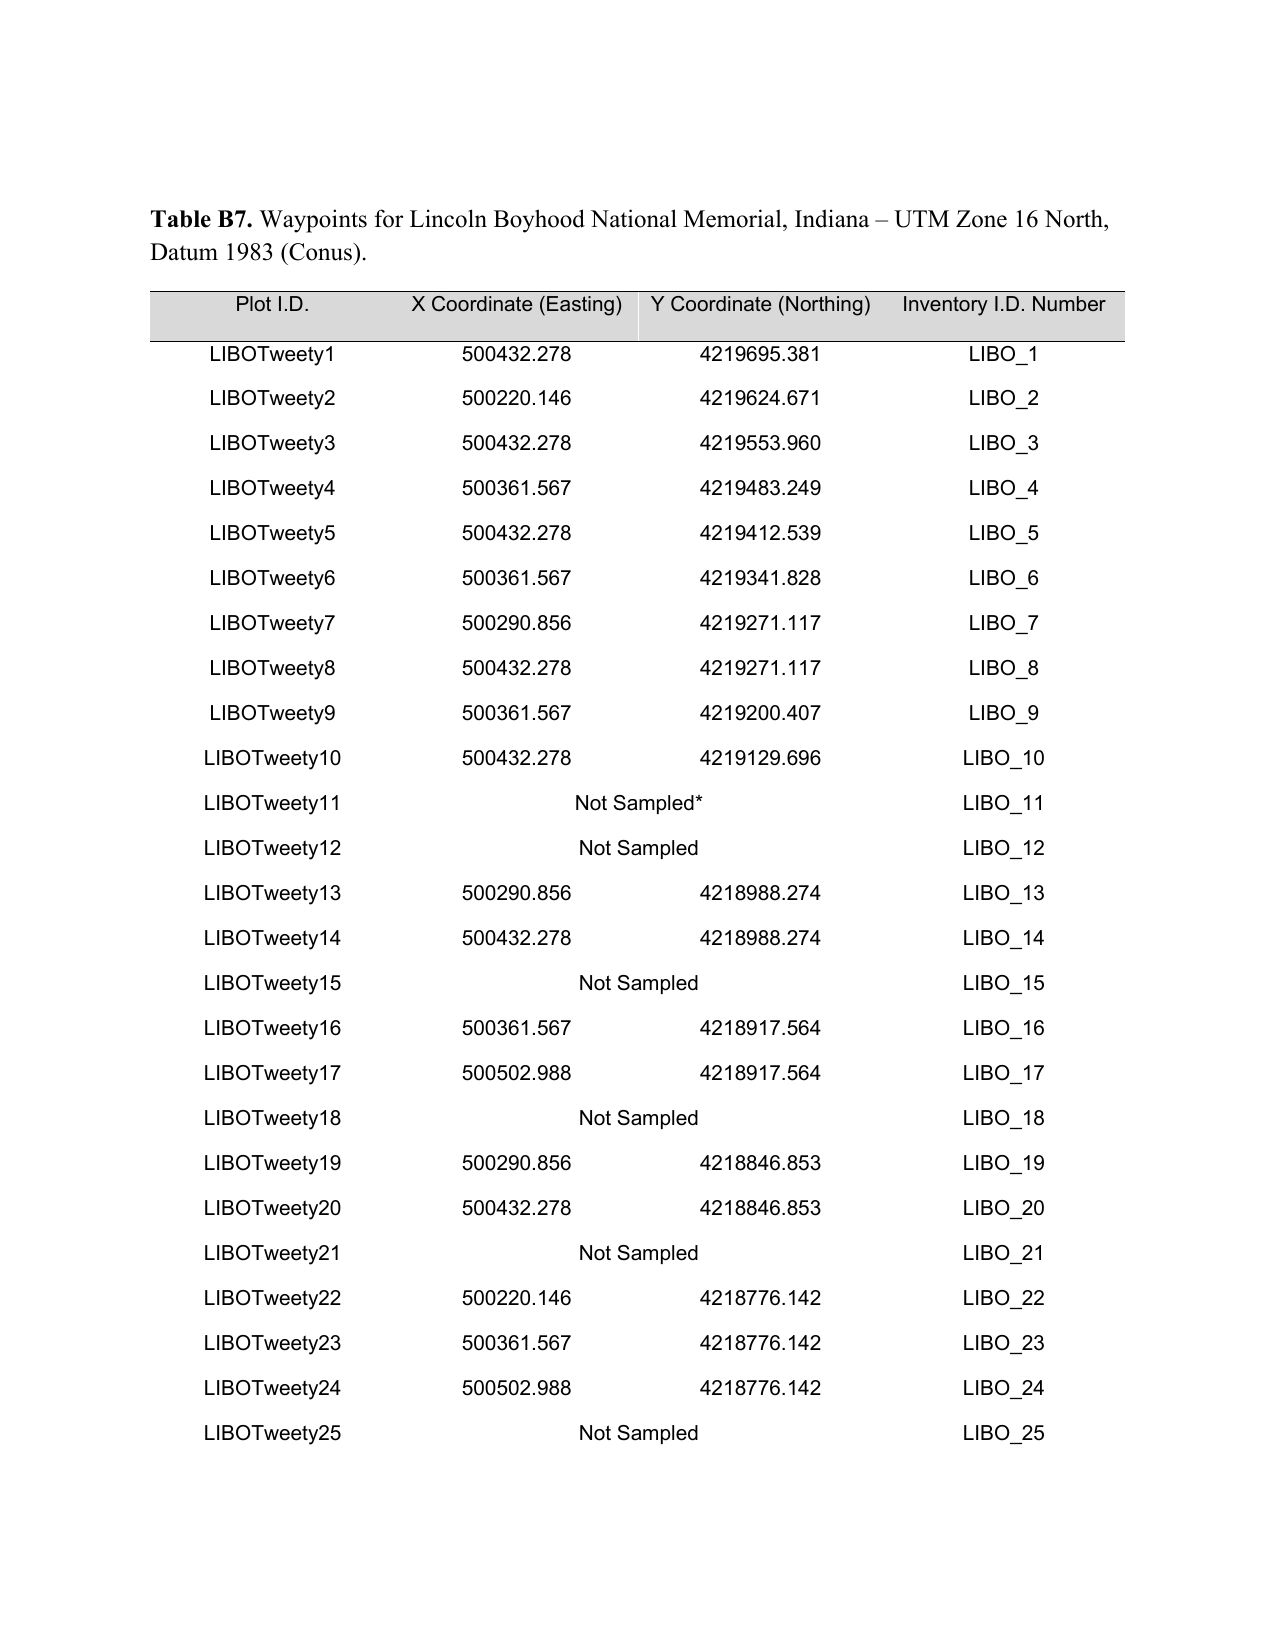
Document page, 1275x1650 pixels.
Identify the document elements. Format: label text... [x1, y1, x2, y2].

table_cell Not Sampled [395, 1421, 883, 1466]
table_cell 4218776.142 [639, 1376, 883, 1421]
table_cell LIBOTweety1 [150, 342, 395, 386]
table_cell LIBO_1 [883, 342, 1125, 386]
table_cell 500361.567 [395, 566, 638, 611]
table_cell LIBOTweety5 [150, 521, 395, 566]
table_cell LIBOTweety4 [150, 476, 395, 521]
table_cell Not Sampled [395, 971, 883, 1016]
table_cell 500290.856 [395, 611, 638, 656]
table_cell LIBOTweety17 [150, 1061, 395, 1106]
table_cell 500361.567 [395, 476, 638, 521]
table_cell LIBO_10 [883, 746, 1125, 791]
table_cell 4219271.117 [639, 656, 883, 701]
table_cell LIBO_9 [883, 701, 1125, 746]
table_cell Not Sampled [395, 1106, 883, 1151]
table_cell LIBOTweety18 [150, 1106, 395, 1151]
table_cell LIBOTweety20 [150, 1196, 395, 1241]
table_cell 500220.146 [395, 386, 638, 431]
table_cell 4219412.539 [639, 521, 883, 566]
table_cell LIBOTweety23 [150, 1331, 395, 1376]
table_cell 4218917.564 [639, 1016, 883, 1061]
table_cell LIBO_16 [883, 1016, 1125, 1061]
table_cell LIBOTweety19 [150, 1151, 395, 1196]
table_cell LIBOTweety12 [150, 836, 395, 881]
table_cell 500361.567 [395, 1331, 638, 1376]
table_cell 4219129.696 [639, 746, 883, 791]
table_cell 4218846.853 [639, 1196, 883, 1241]
table_cell LIBO_14 [883, 926, 1125, 971]
table_cell LIBOTweety14 [150, 926, 395, 971]
table_cell LIBOTweety24 [150, 1376, 395, 1421]
table_cell LIBO_19 [883, 1151, 1125, 1196]
table_cell 500290.856 [395, 1151, 638, 1196]
table_cell LIBO_3 [883, 431, 1125, 476]
table_cell LIBO_11 [883, 791, 1125, 836]
table_cell 4218988.274 [639, 881, 883, 926]
table_cell LIBOTweety13 [150, 881, 395, 926]
table_cell LIBOTweety22 [150, 1286, 395, 1331]
table_cell LIBO_5 [883, 521, 1125, 566]
table_cell LIBO_22 [883, 1286, 1125, 1331]
table_cell 4219553.960 [639, 431, 883, 476]
table_cell LIBO_21 [883, 1241, 1125, 1286]
table_cell LIBOTweety3 [150, 431, 395, 476]
table_cell LIBO_15 [883, 971, 1125, 1016]
table_cell 4218846.853 [639, 1151, 883, 1196]
table_cell 500432.278 [395, 746, 638, 791]
table_cell LIBO_8 [883, 656, 1125, 701]
table_cell 4218917.564 [639, 1061, 883, 1106]
table_cell 4218776.142 [639, 1331, 883, 1376]
table_cell LIBOTweety9 [150, 701, 395, 746]
table_cell 500432.278 [395, 521, 638, 566]
text Table B7. Waypoints for Lincoln Boyhood National Memorial, Indiana – UTM Zone 16 North, Datum 1983 (Conus). [150, 204, 1125, 266]
table_header Plot I.D. [150, 292, 395, 341]
table_cell 4219341.828 [639, 566, 883, 611]
table_cell LIBOTweety6 [150, 566, 395, 611]
table_cell LIBO_18 [883, 1106, 1125, 1151]
table_cell LIBOTweety21 [150, 1241, 395, 1286]
table_cell 500502.988 [395, 1061, 638, 1106]
table_cell 500432.278 [395, 656, 638, 701]
table_cell Not Sampled [395, 836, 883, 881]
table_cell 500432.278 [395, 1196, 638, 1241]
table_cell LIBO_24 [883, 1376, 1125, 1421]
table_cell LIBO_7 [883, 611, 1125, 656]
table_cell LIBO_17 [883, 1061, 1125, 1106]
table_cell 4219624.671 [639, 386, 883, 431]
table_cell 500432.278 [395, 342, 638, 386]
table_cell 4219200.407 [639, 701, 883, 746]
table_cell Not Sampled [395, 1241, 883, 1286]
table_cell 500432.278 [395, 431, 638, 476]
table_cell 500290.856 [395, 881, 638, 926]
table_cell 500361.567 [395, 1016, 638, 1061]
table_cell LIBOTweety10 [150, 746, 395, 791]
table_cell 500502.988 [395, 1376, 638, 1421]
table_cell 500432.278 [395, 926, 638, 971]
table_cell LIBOTweety16 [150, 1016, 395, 1061]
table_header Inventory I.D. Number [883, 292, 1125, 341]
table_header X Coordinate (Easting) [395, 292, 638, 341]
table_cell LIBO_12 [883, 836, 1125, 881]
table_cell Not Sampled* [395, 791, 883, 836]
table_cell 4219695.381 [639, 342, 883, 386]
table_cell 500220.146 [395, 1286, 638, 1331]
table_cell LIBO_6 [883, 566, 1125, 611]
table_cell LIBOTweety11 [150, 791, 395, 836]
table_cell LIBOTweety7 [150, 611, 395, 656]
table_cell LIBO_20 [883, 1196, 1125, 1241]
table_header Y Coordinate (Northing) [639, 292, 883, 341]
table_cell LIBO_13 [883, 881, 1125, 926]
table_cell LIBO_4 [883, 476, 1125, 521]
table_cell LIBO_23 [883, 1331, 1125, 1376]
table_cell 4218988.274 [639, 926, 883, 971]
table_cell LIBOTweety25 [150, 1421, 395, 1466]
table_cell LIBOTweety2 [150, 386, 395, 431]
table_cell 4219271.117 [639, 611, 883, 656]
table_cell LIBOTweety15 [150, 971, 395, 1016]
table_cell LIBO_25 [883, 1421, 1125, 1466]
table_cell LIBO_2 [883, 386, 1125, 431]
table_cell LIBOTweety8 [150, 656, 395, 701]
table_cell 500361.567 [395, 701, 638, 746]
table_cell 4218776.142 [639, 1286, 883, 1331]
table_cell 4219483.249 [639, 476, 883, 521]
